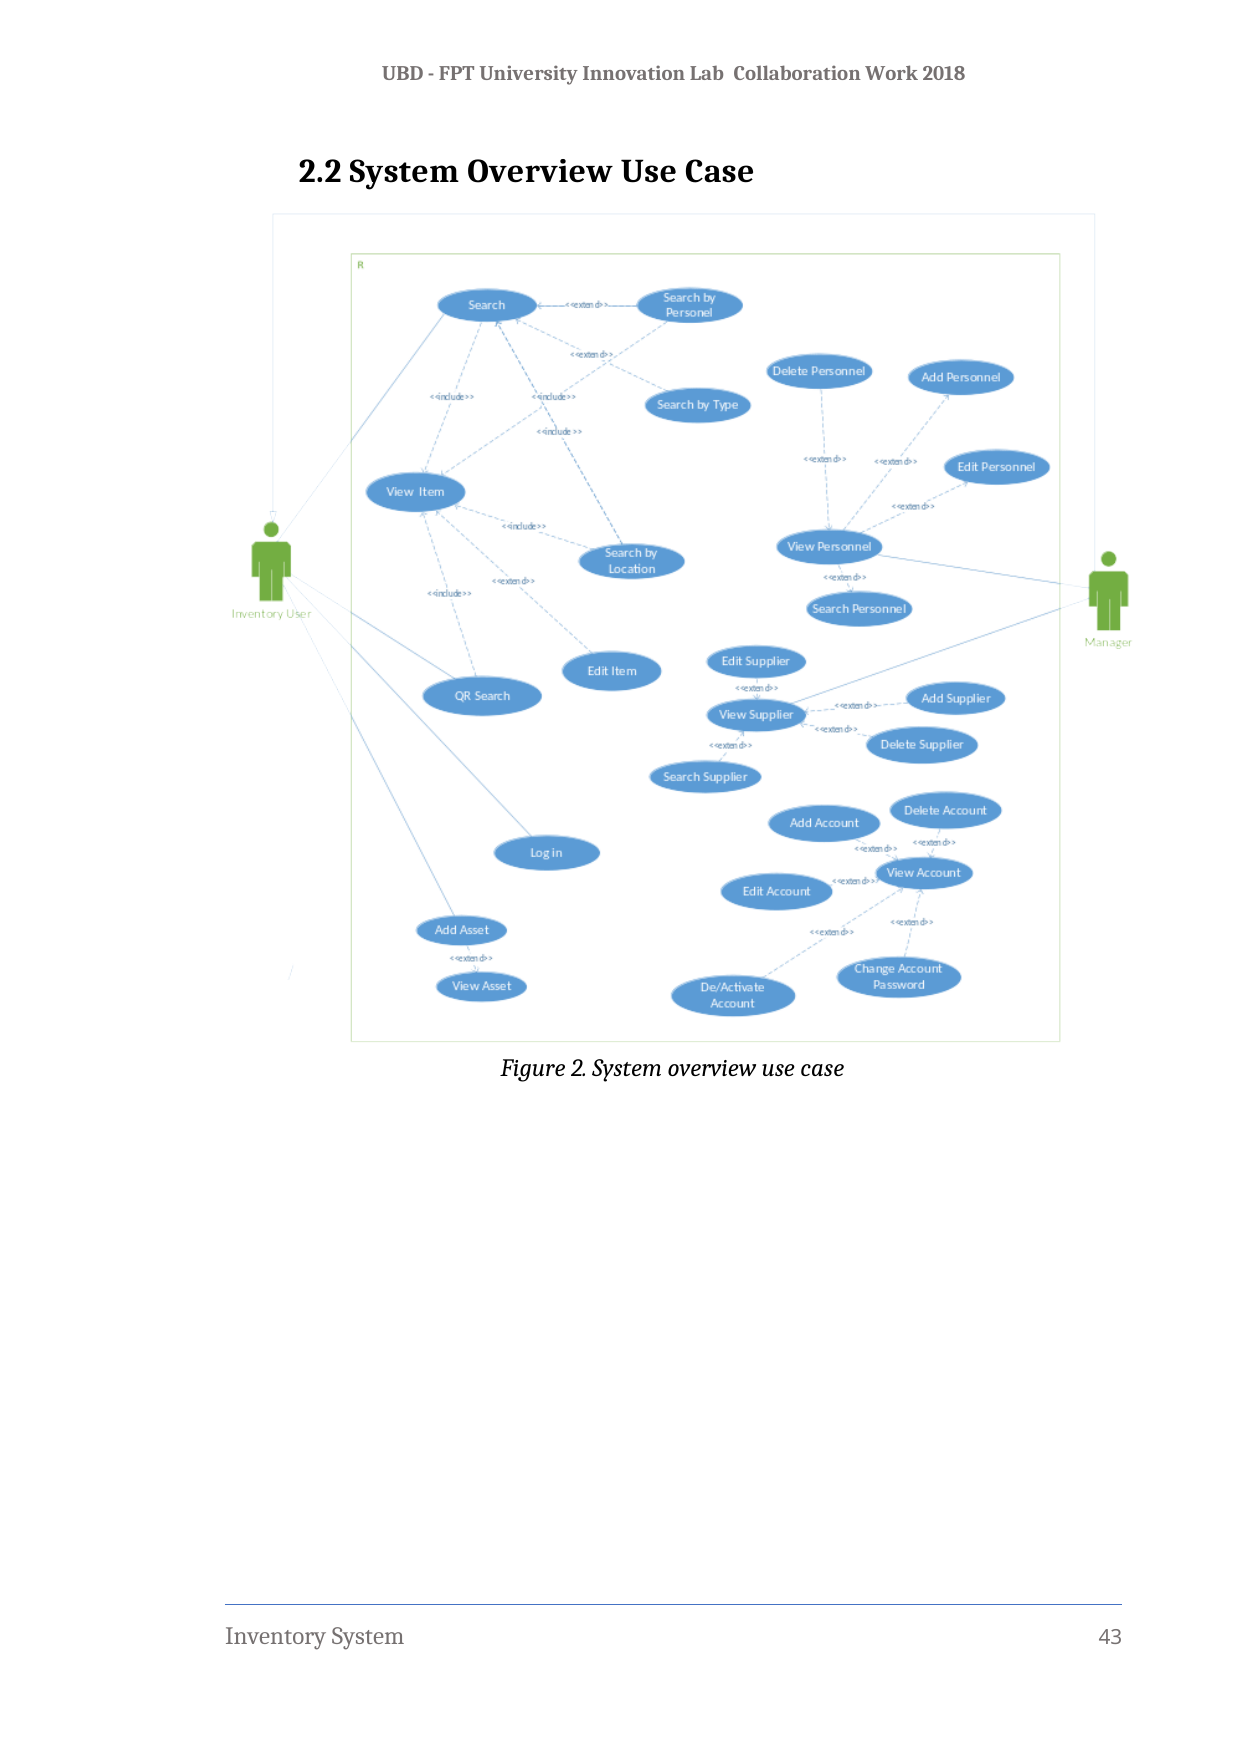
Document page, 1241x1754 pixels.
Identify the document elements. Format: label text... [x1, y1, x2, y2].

text Figure 2. System overview use case [225, 1054, 1122, 1083]
text 2.2 System Overview Use Case [225, 153, 1122, 191]
